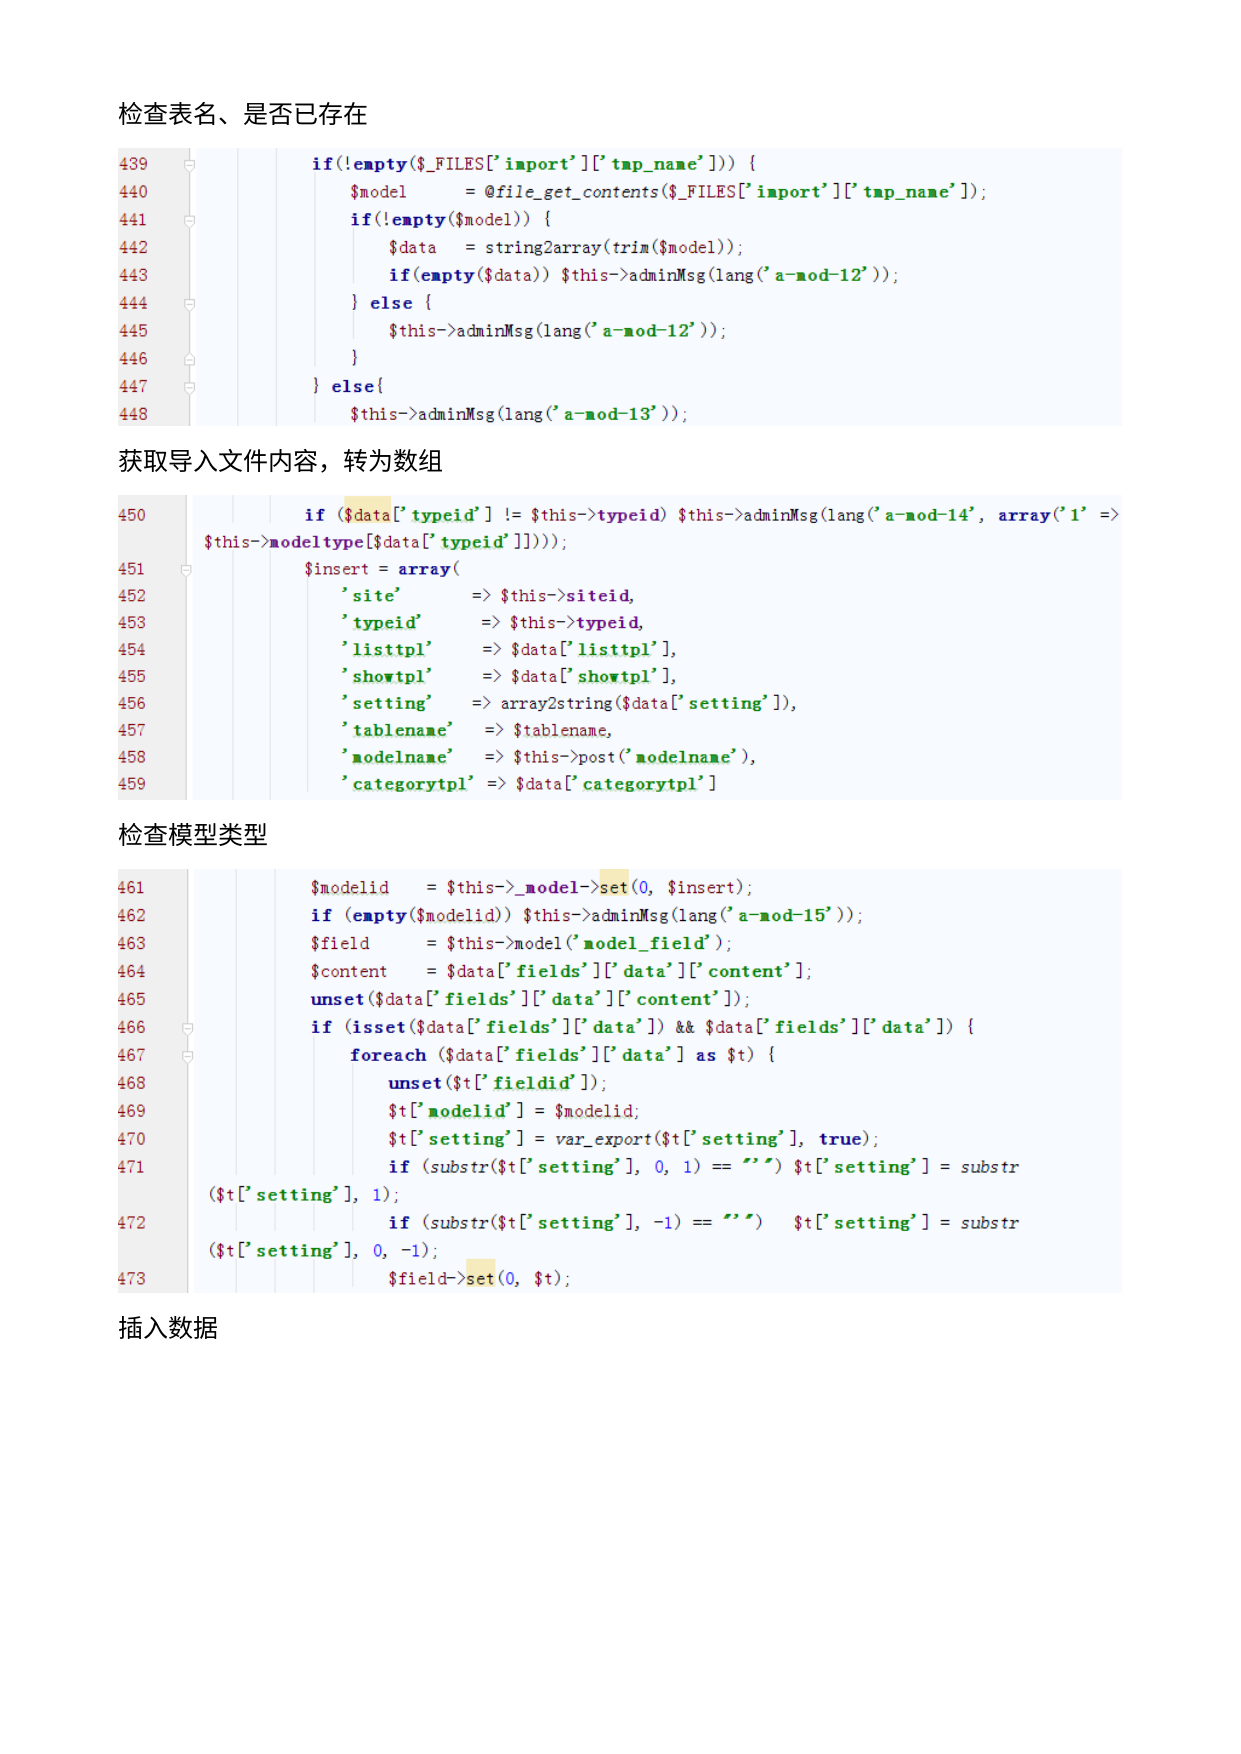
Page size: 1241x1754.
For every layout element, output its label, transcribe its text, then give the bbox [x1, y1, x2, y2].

text 插入数据 [118, 1308, 1122, 1344]
picture [118, 869, 1123, 1293]
text 检查模型类型 [118, 815, 1122, 852]
picture [118, 148, 1123, 426]
text 获取导入文件内容，转为数组 [118, 441, 1122, 478]
picture [118, 495, 1123, 800]
text 检查表名、是否已存在 [118, 94, 1122, 131]
